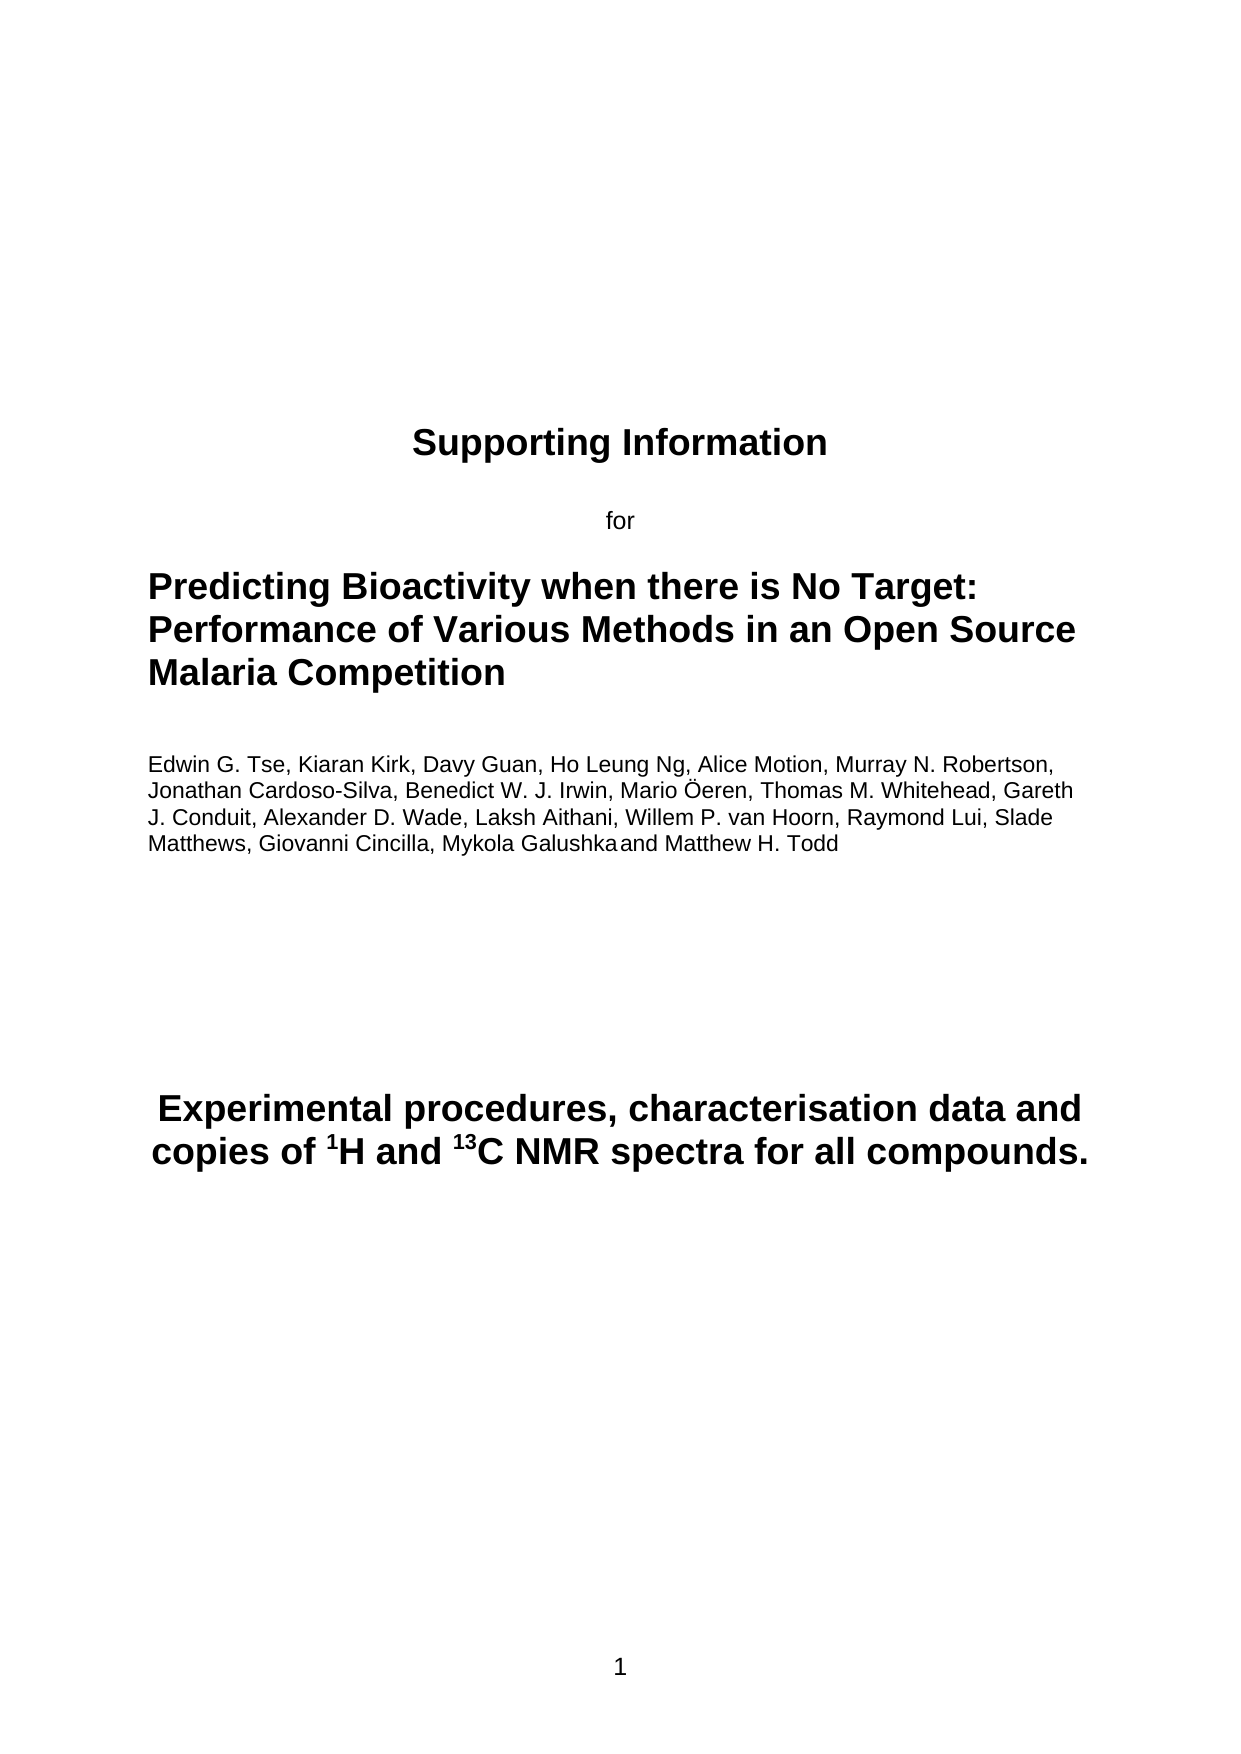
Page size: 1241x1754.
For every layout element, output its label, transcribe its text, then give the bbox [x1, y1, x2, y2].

text Supporting Information [148, 420, 1093, 463]
text Experimental procedures, characterisation data and copies of 1H and 13C NMR spectra for all compounds. [148, 1086, 1093, 1172]
text Edwin G. Tse, Kiaran Kirk, Davy Guan, Ho Leung Ng, Alice Motion, Murray N. Robertson, Jonathan Cardoso-Silva, Benedict W. J. Irwin, Mario Öeren, Thomas M. Whitehead, Gareth J. Conduit, Alexander D. Wade, Laksh Aithani, Willem P. van Hoorn, Raymond Lui, Slade Matthews, Giovanni Cincilla, Mykola Galushka and Matthew H. Todd [148, 751, 1093, 856]
text Predicting Bioactivity when there is No Target: Performance of Various Methods in an Open Source Malaria Competition [148, 564, 1093, 693]
text for [148, 506, 1093, 535]
